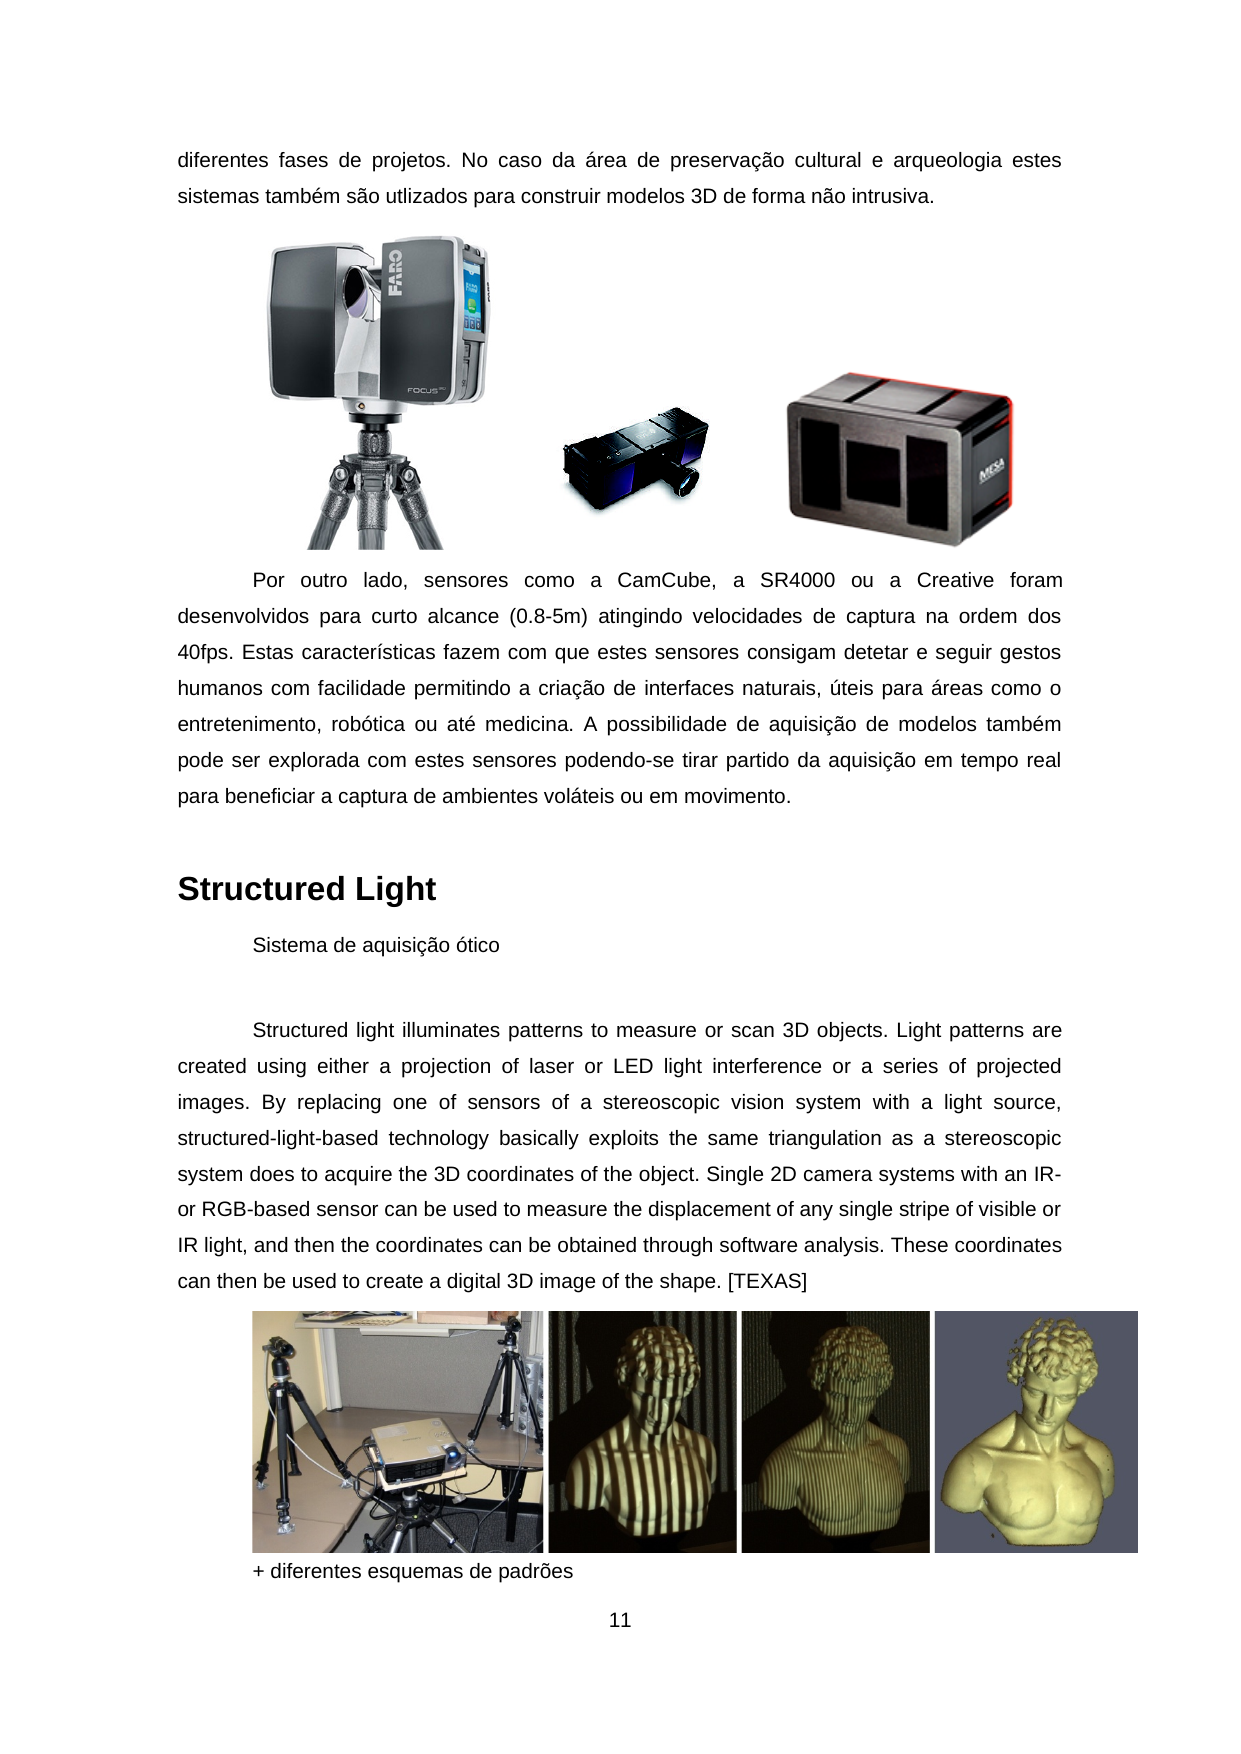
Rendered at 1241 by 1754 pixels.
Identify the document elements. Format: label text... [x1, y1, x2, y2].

text Por outro lado, sensores como a CamCube, a SR4000 ou a Creative foram desenvolvidos para curto alcance (0.8-5m) atingindo velocidades de captura na ordem dos 40fps. Estas características fazem com que estes sensores consigam detetar e seguir gestos humanos com facilidade permitindo a criação de interfaces naturais, úteis para áreas como o entretenimento, robótica ou até medicina. A possibilidade de aquisição de modelos também pode ser explorada com estes sensores podendo-se tirar partido da aquisição em tempo real para beneficiar a captura de ambientes voláteis ou em movimento. [177, 568, 1063, 807]
text Structured Light [177, 869, 1063, 908]
picture [781, 368, 1017, 550]
picture [509, 372, 776, 550]
picture [252, 1311, 1138, 1553]
text Structured light illuminates patterns to measure or scan 3D objects. Light patterns are created using either a projection of laser or LED light interference or a series of projected images. By replacing one of sensors of a stereoscopic vision system with a light source, structured-light-based technology basically exploits the same triangulation as a stereoscopic system does to acquire the 3D coordinates of the object. Single 2D camera systems with an IR- or RGB-based sensor can be used to measure the displacement of any single stripe of visible or IR light, and then the coordinates can be obtained through software analysis. These coordinates can then be used to create a digital 3D image of the shape. [TEXAS] [177, 1018, 1063, 1293]
text + diferentes esquemas de padrões [177, 1559, 1063, 1583]
picture [252, 225, 504, 550]
text Sistema de aquisição ótico [177, 933, 1063, 957]
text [177, 148, 1063, 208]
